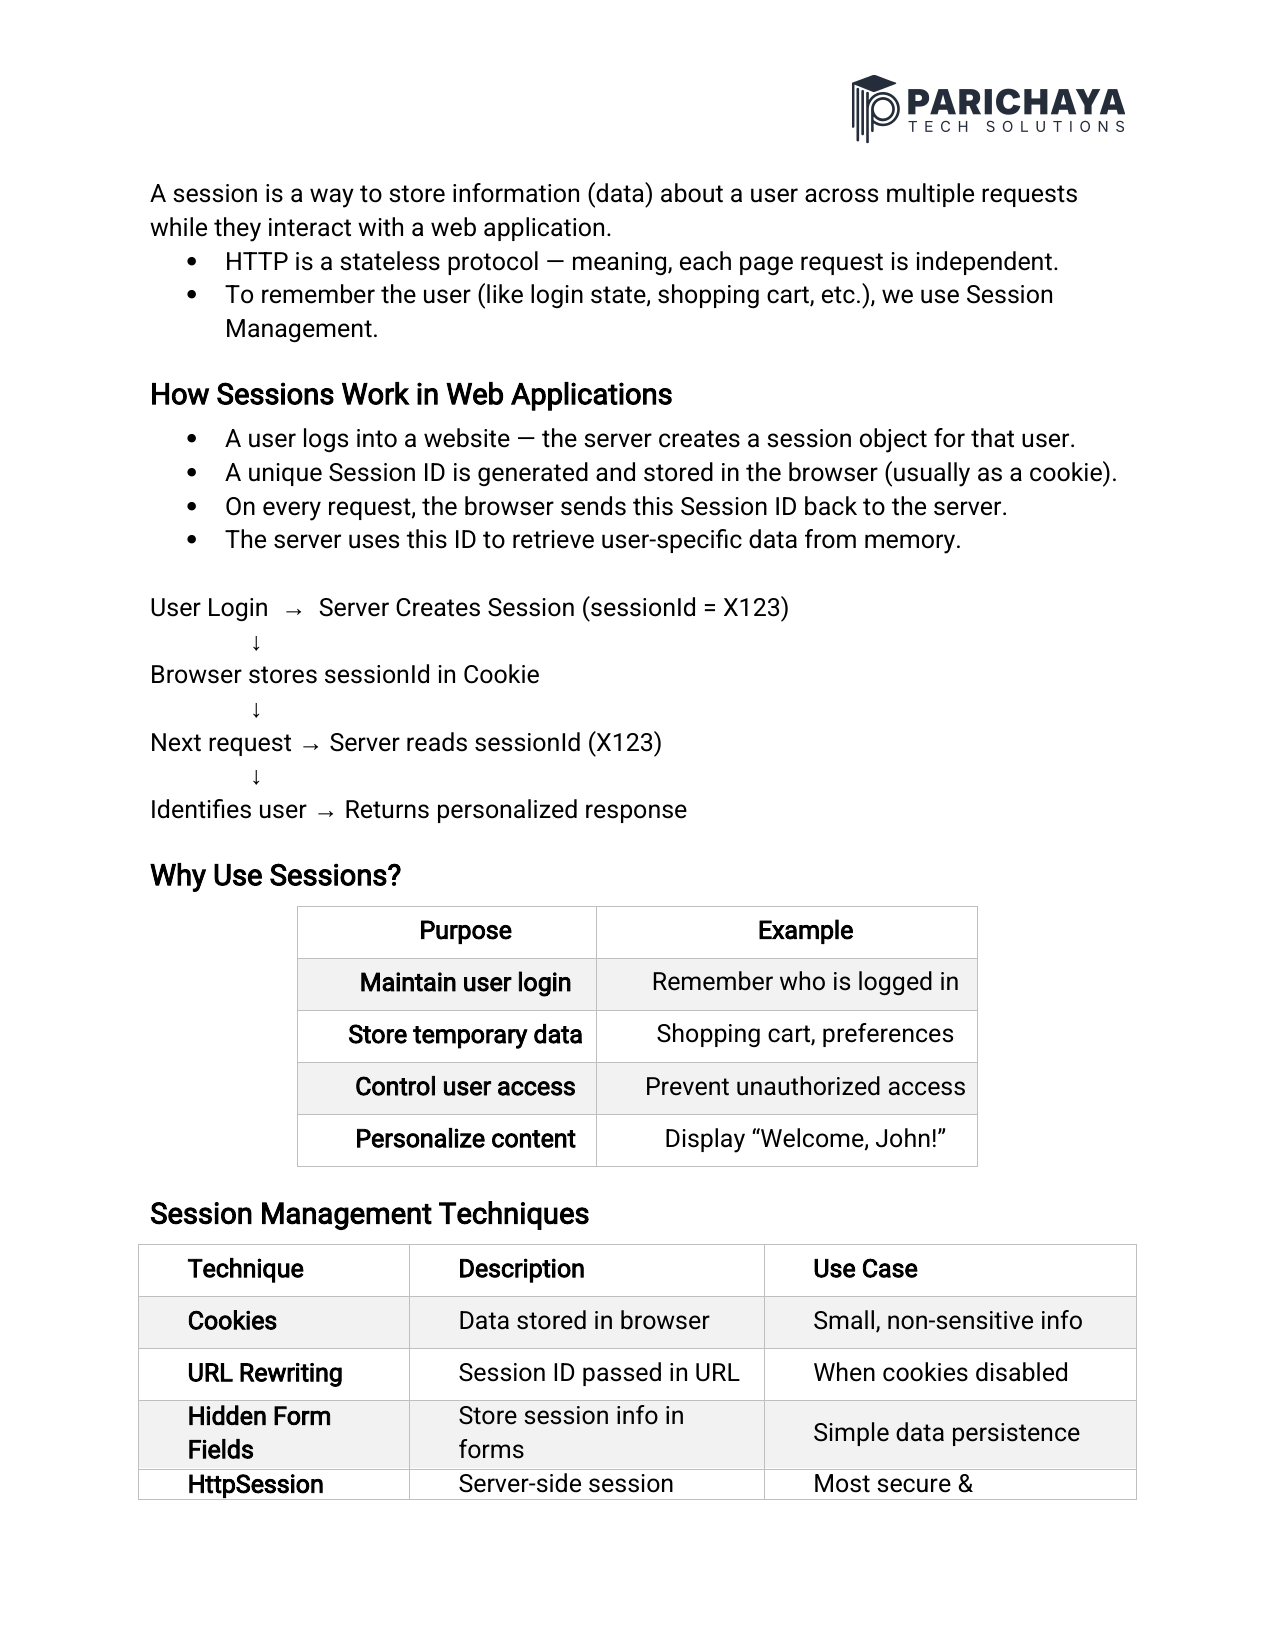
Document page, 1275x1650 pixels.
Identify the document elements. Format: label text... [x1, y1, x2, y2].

text Browser stores sessionId in Cookie [150, 660, 1125, 689]
table_cell Store session info in forms [410, 1401, 764, 1468]
text ↓ [150, 761, 1125, 791]
list A user logs into a website — the server creates a session object for that user. [187, 424, 1125, 454]
table_cell Control user access [298, 1063, 596, 1114]
table_cell Most secure & recommended [765, 1470, 1136, 1499]
text Session Management Techniques [150, 1196, 1125, 1231]
table_header Purpose [298, 907, 596, 958]
table_header Use Case [765, 1245, 1136, 1296]
text ↓ [150, 627, 1125, 656]
table_cell Session ID passed in URL [410, 1349, 764, 1400]
table_cell Prevent unauthorized access [597, 1063, 977, 1114]
list A unique Session ID is generated and stored in the browser (usually as a cookie). [187, 458, 1125, 487]
table_cell Personalize content [298, 1115, 596, 1166]
table_cell Store temporary data [298, 1011, 596, 1062]
text Why Use Sessions? [150, 858, 1125, 892]
table_cell Display “Welcome, John!” [597, 1115, 977, 1166]
table_cell Simple data persistence [765, 1401, 1136, 1468]
picture [851, 75, 1125, 144]
table_header Description [410, 1245, 764, 1296]
text User Login → Server Creates Session (sessionId = X123) [150, 593, 1125, 622]
table_cell Shopping cart, preferences [597, 1011, 977, 1062]
table_cell Cookies [139, 1297, 409, 1348]
list The server uses this ID to retrieve user-specific data from memory. [187, 526, 1125, 588]
table_cell Remember who is logged in [597, 959, 977, 1010]
text ↓ [150, 694, 1125, 723]
table_cell Hidden Form Fields [139, 1401, 409, 1468]
table_cell HttpSession Object [139, 1470, 409, 1499]
table_cell Small, non-sensitive info [765, 1297, 1136, 1348]
text A session is a way to store information (data) about a user across multiple requests while they interact with a web application. [150, 179, 1125, 242]
list To remember the user (like login state, shopping cart, etc.), we use Session Management. [187, 281, 1125, 343]
text Next request → Server reads sessionId (X123) [150, 728, 1125, 757]
table_cell Maintain user login [298, 959, 596, 1010]
table_cell Data stored in browser [410, 1297, 764, 1348]
table_header Example [597, 907, 977, 958]
table_header Technique [139, 1245, 409, 1296]
list HTTP is a stateless protocol — meaning, each page request is independent. [187, 247, 1125, 276]
text Identifies user → Returns personalized response [150, 795, 1125, 824]
table_cell URL Rewriting [139, 1349, 409, 1400]
list On every request, the browser sends this Session ID back to the server. [187, 492, 1125, 521]
text How Sessions Work in Web Applications [150, 377, 1125, 411]
table_cell When cookies disabled [765, 1349, 1136, 1400]
table_cell Server-side session tracking [410, 1470, 764, 1499]
